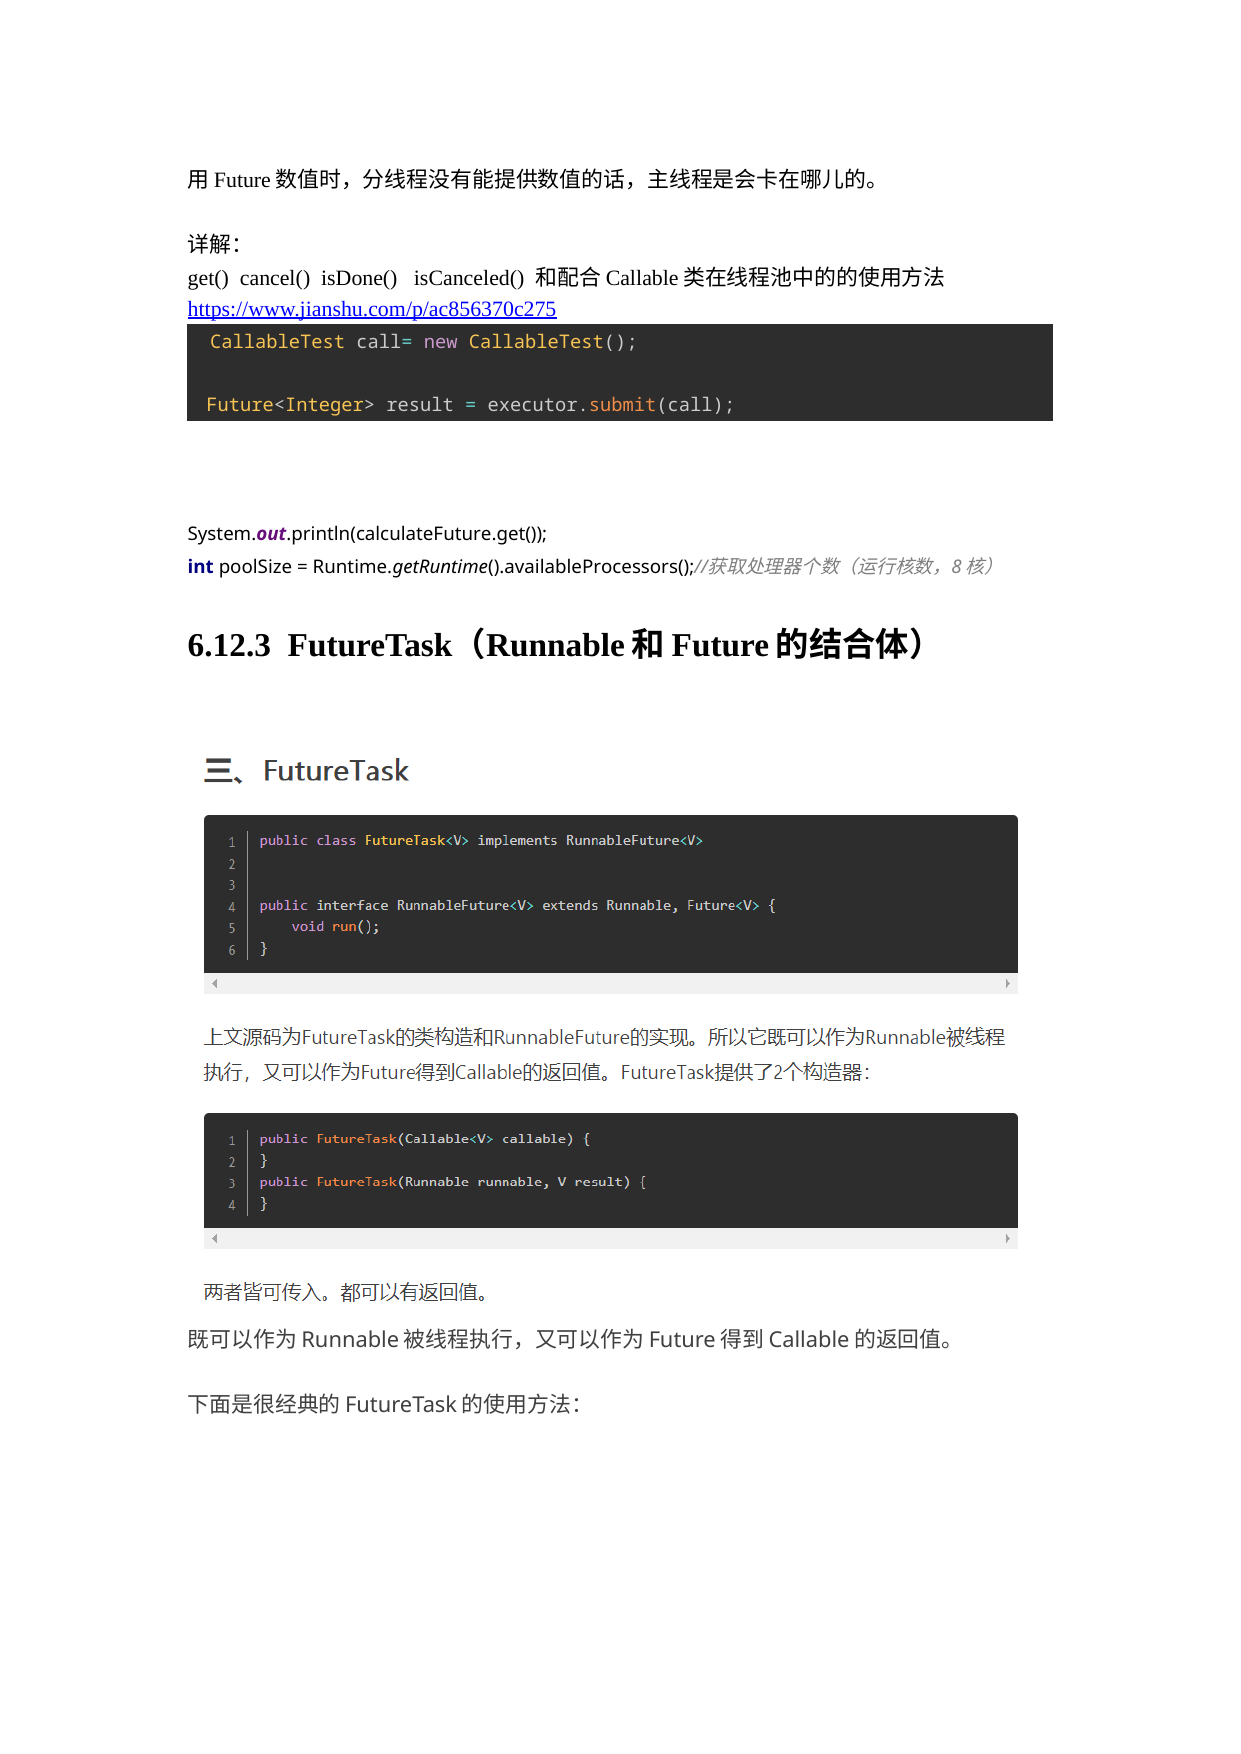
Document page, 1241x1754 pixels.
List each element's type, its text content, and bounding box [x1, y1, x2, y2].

text int poolSize = Runtime.getRuntime().availableProcessors();//获取处理器个数（运行核数，8核） [187, 549, 1053, 582]
picture [187, 736, 1053, 1317]
text get() cancel() isDone() isCanceled() 和配合Callable类在线程池中的的使用方法 [187, 259, 1053, 292]
text CallableTest call= new CallableTest(); [187, 324, 1053, 357]
text 详解： [187, 227, 1053, 259]
text 既可以作为Runnable被线程执行，又可以作为Future得到Callable的返回值。 [187, 1321, 1053, 1354]
text System.out.println(calculateFuture.get()); [187, 517, 1053, 549]
subtitle 6.12.3 FutureTask（Runnable和Future的结合体） [187, 609, 1053, 674]
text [187, 162, 1053, 194]
text 下面是很经典的FutureTask的使用方法： [187, 1386, 1053, 1419]
text Future<Integer> result = executor.submit(call); [187, 388, 1053, 421]
text https://www.jianshu.com/p/ac856370c275 [187, 292, 1053, 324]
